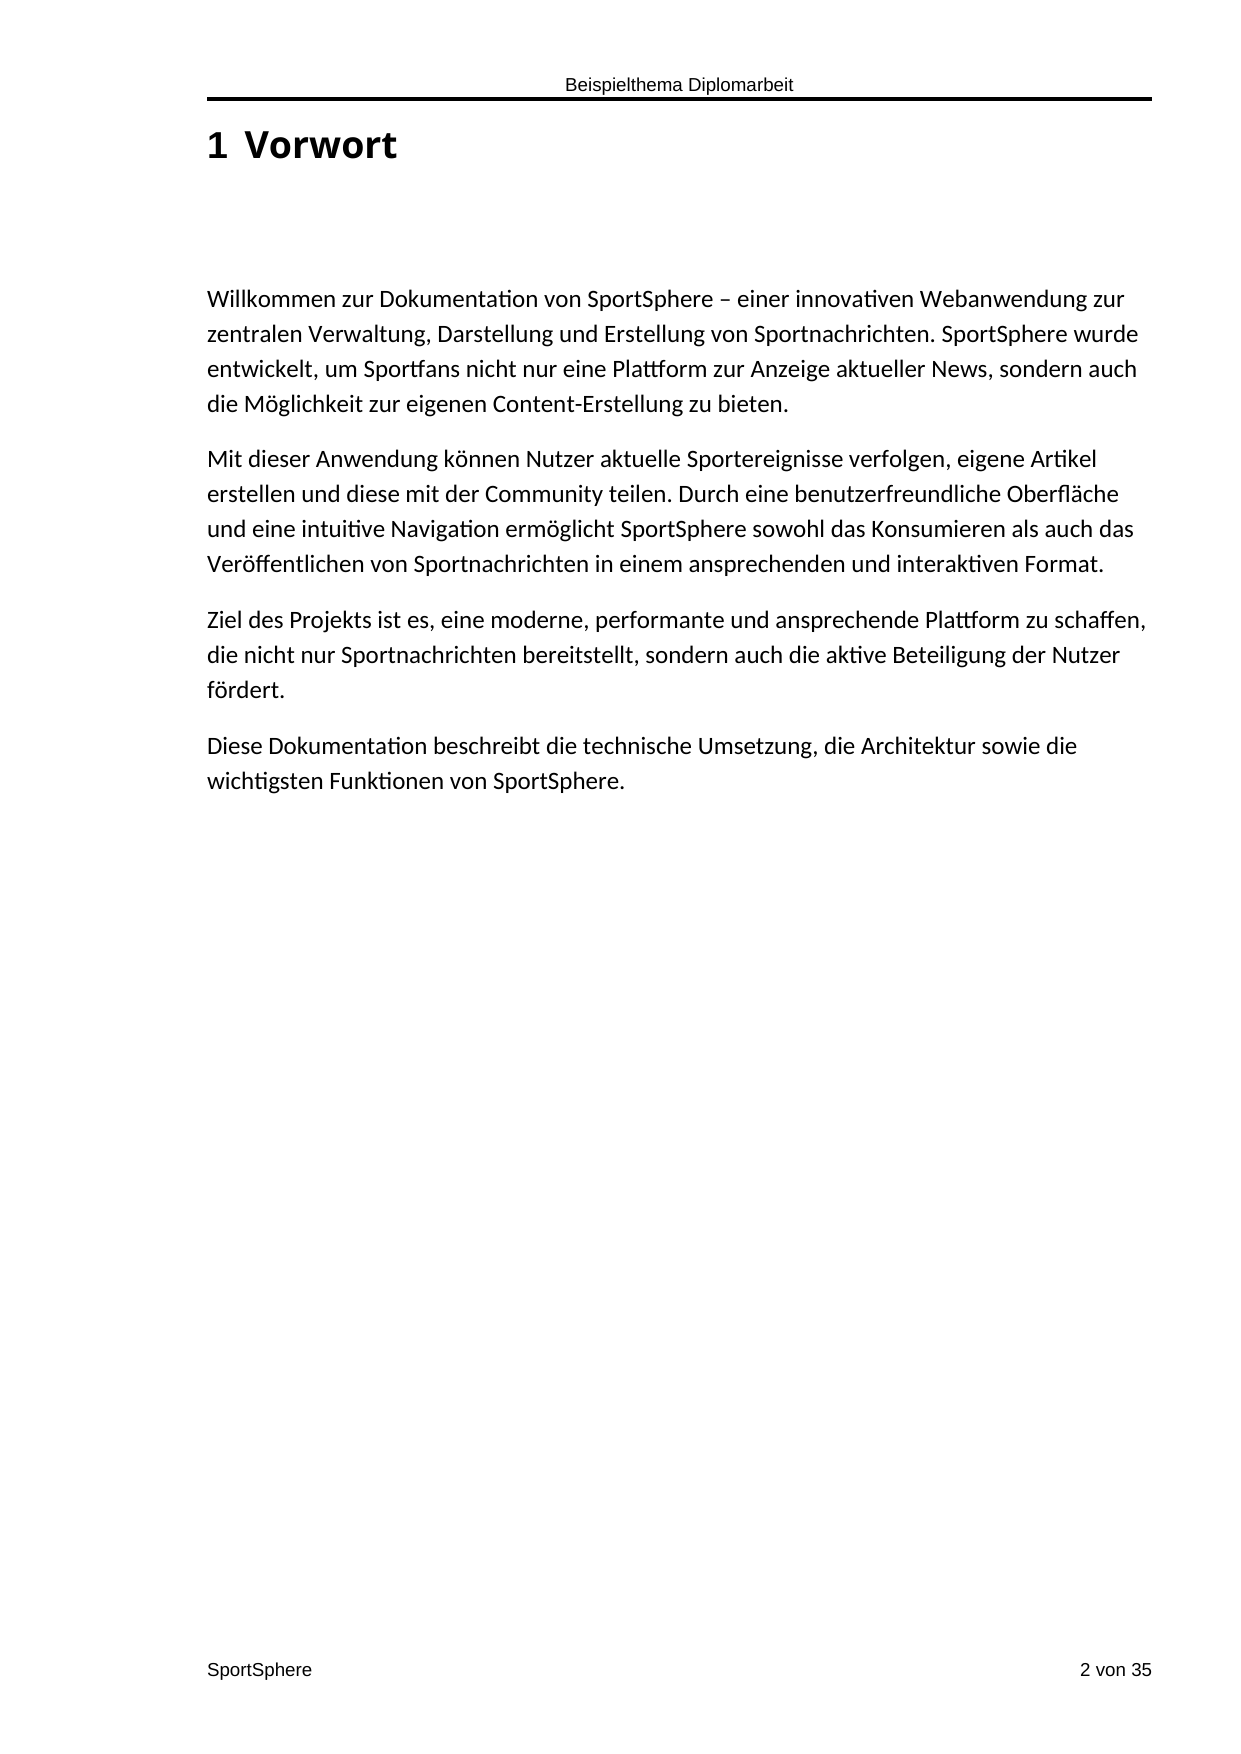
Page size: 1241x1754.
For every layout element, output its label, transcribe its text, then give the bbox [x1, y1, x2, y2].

subtitle Vorwort [207, 118, 1152, 169]
text Diese Dokumentation beschreibt die technische Umsetzung, die Architektur sowie die wichtigsten Funktionen von SportSphere. [207, 730, 1152, 796]
text Mit dieser Anwendung können Nutzer aktuelle Sportereignisse verfolgen, eigene Artikel erstellen und diese mit der Community teilen. Durch eine benutzerfreundliche Oberfläche und eine intuitive Navigation ermöglicht SportSphere sowohl das Konsumieren als auch das Veröffentlichen von Sportnachrichten in einem ansprechenden und interaktiven Format. [207, 443, 1152, 579]
text Ziel des Projekts ist es, eine moderne, performante und ansprechende Plattform zu schaffen, die nicht nur Sportnachrichten bereitstellt, sondern auch die aktive Beteiligung der Nutzer fördert. [207, 604, 1152, 705]
text Willkommen zur Dokumentation von SportSphere – einer innovativen Webanwendung zur zentralen Verwaltung, Darstellung und Erstellung von Sportnachrichten. SportSphere wurde entwickelt, um Sportfans nicht nur eine Plattform zur Anzeige aktueller News, sondern auch die Möglichkeit zur eigenen Content-Erstellung zu bieten. [207, 283, 1152, 418]
